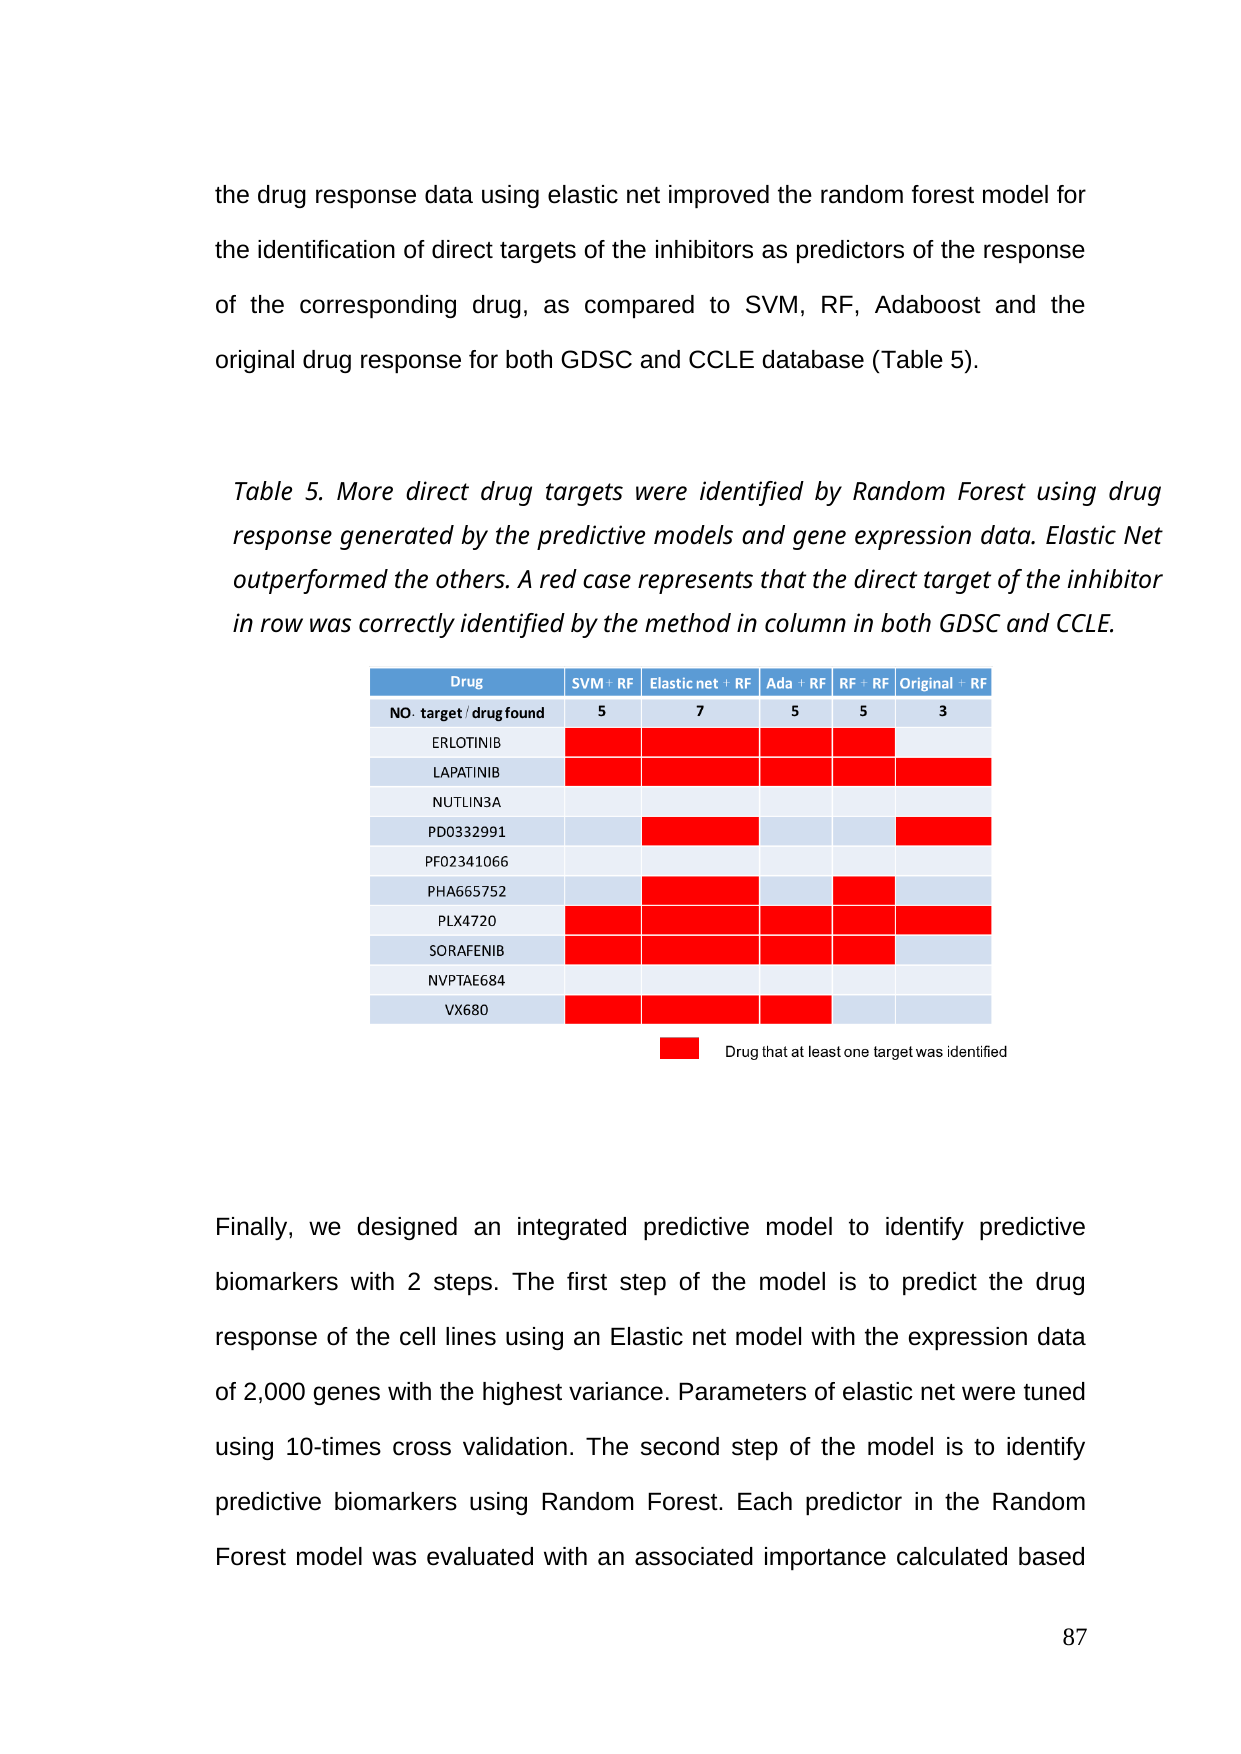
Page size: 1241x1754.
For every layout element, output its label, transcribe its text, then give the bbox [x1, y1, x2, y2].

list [215, 172, 1087, 381]
picture [368, 665, 1028, 1069]
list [215, 1204, 1087, 1579]
